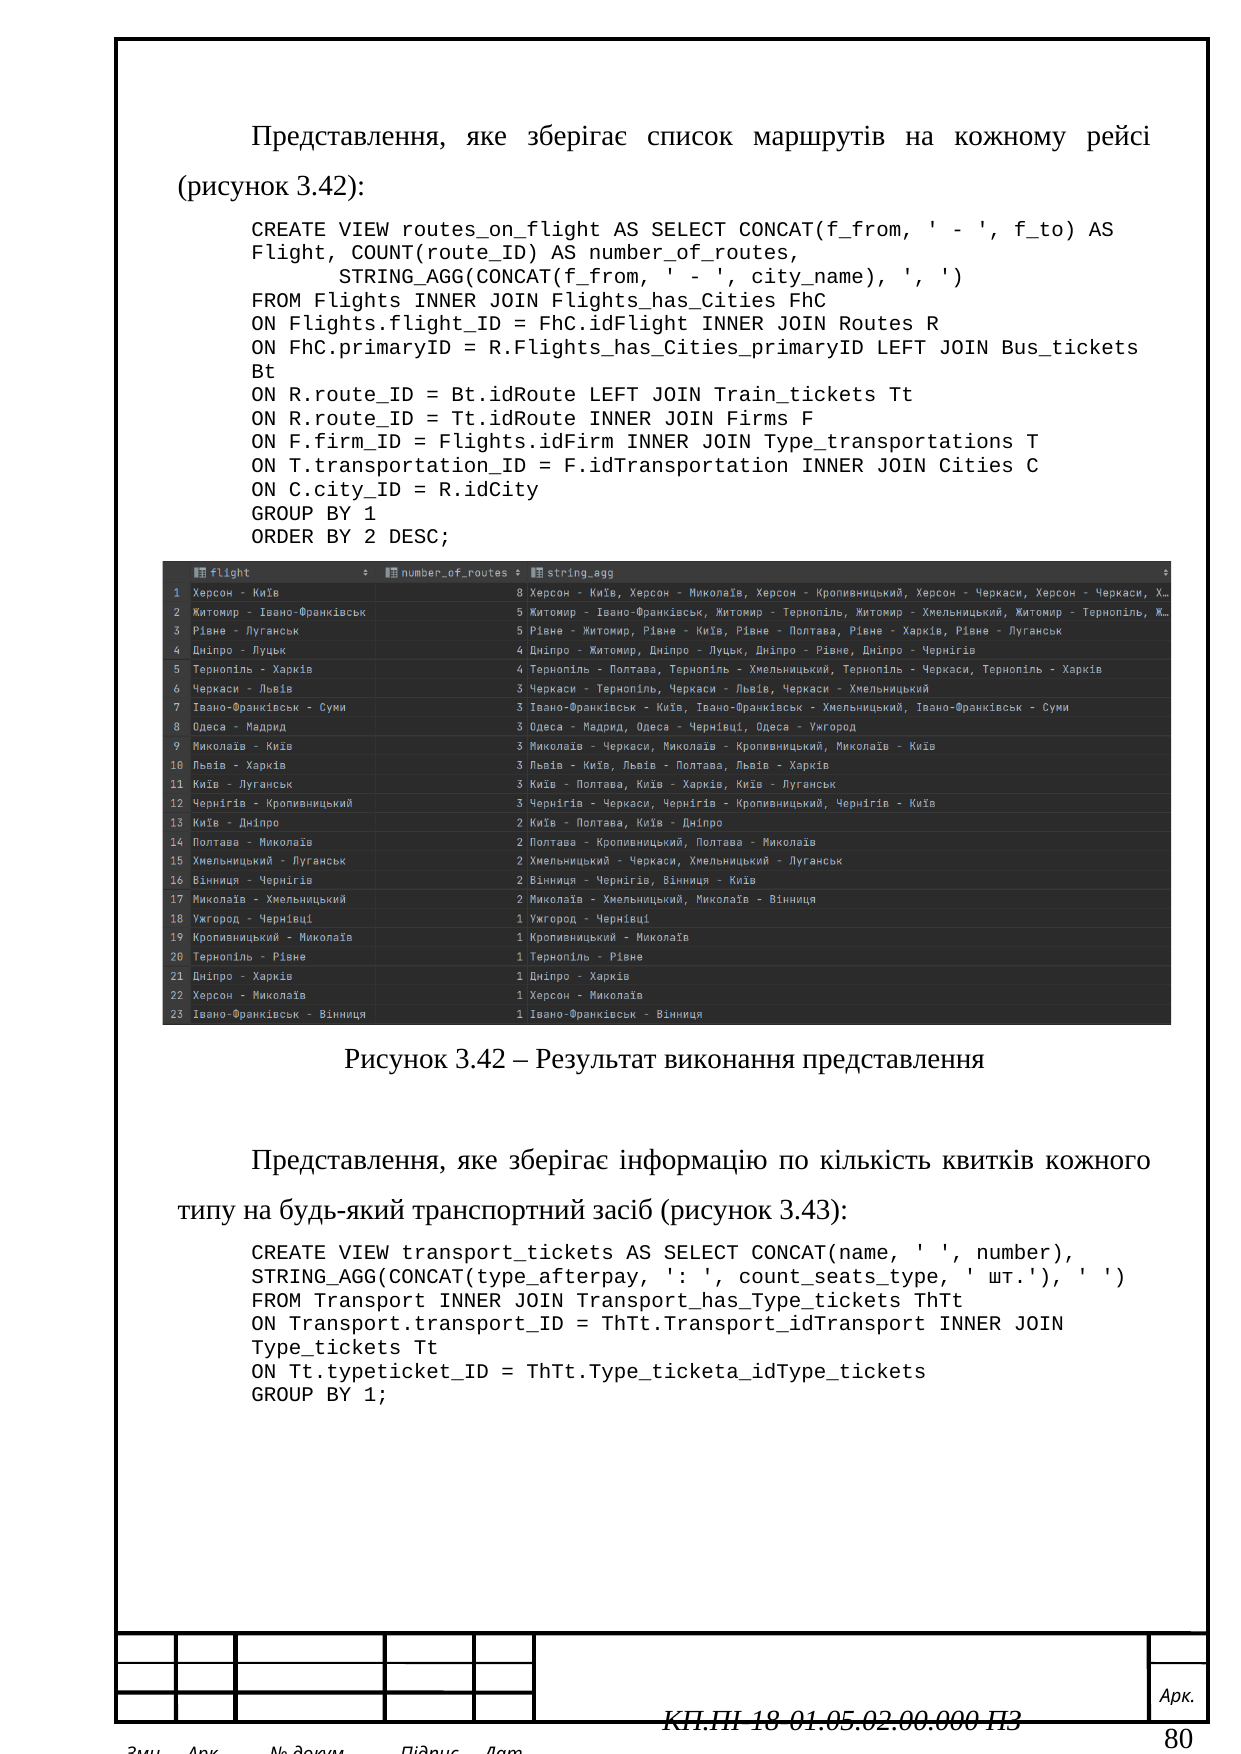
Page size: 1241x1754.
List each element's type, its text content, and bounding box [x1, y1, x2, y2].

text STRING_AGG(CONCAT(f_from, ' - ', city_name), ', ') [251, 266, 1152, 290]
text Рисунок 3.42 – Результат виконання представлення [177, 1041, 1152, 1075]
text ON R.route_ID = Tt.idRoute INNER JOIN Firms F [251, 408, 1152, 432]
text ON Transport.transport_ID = ThTt.Transport_idTransport INNER JOIN Type_tickets Tt [251, 1313, 1152, 1361]
text ON Flights.flight_ID = FhC.idFlight INNER JOIN Routes R [251, 313, 1152, 337]
text CREATE VIEW routes_on_flight AS SELECT CONCAT(f_from, ' - ', f_to) AS Flight, COUNT(route_ID) AS number_of_routes, [251, 219, 1152, 266]
text ON C.city_ID = R.idCity [251, 479, 1152, 502]
picture [162, 561, 1172, 1025]
text FROM Transport INNER JOIN Transport_has_Type_tickets ThTt [251, 1290, 1152, 1313]
text ON T.transportation_ID = F.idTransportation INNER JOIN Cities C [251, 455, 1152, 479]
text CREATE VIEW transport_tickets AS SELECT CONCAT(name, ' ', number), STRING_AGG(CONCAT(type_afterpay, ': ', count_seats_type, ' шт.'), ' ') [251, 1242, 1152, 1290]
text ON R.route_ID = Bt.idRoute LEFT JOIN Train_tickets Tt [251, 384, 1152, 408]
text Представлення, яке зберігає список маршрутів на кожному рейсі (рисунок 3.42): [177, 118, 1152, 202]
text GROUP BY 1 [251, 502, 1152, 526]
text GROUP BY 1; [251, 1384, 1152, 1408]
text ON F.firm_ID = Flights.idFirm INNER JOIN Type_transportations T [251, 432, 1152, 455]
text ON Tt.typeticket_ID = ThTt.Type_ticketa_idType_tickets [251, 1361, 1152, 1384]
text FROM Flights INNER JOIN Flights_has_Cities FhC [251, 290, 1152, 313]
text Представлення, яке зберігає інформацію по кількість квитків кожного типу на будь-який транспортний засіб (рисунок 3.43): [177, 1142, 1152, 1226]
text ON FhC.primaryID = R.Flights_has_Cities_primaryID LEFT JOIN Bus_tickets Bt [251, 337, 1152, 384]
text ORDER BY 2 DESC; [251, 526, 1152, 550]
